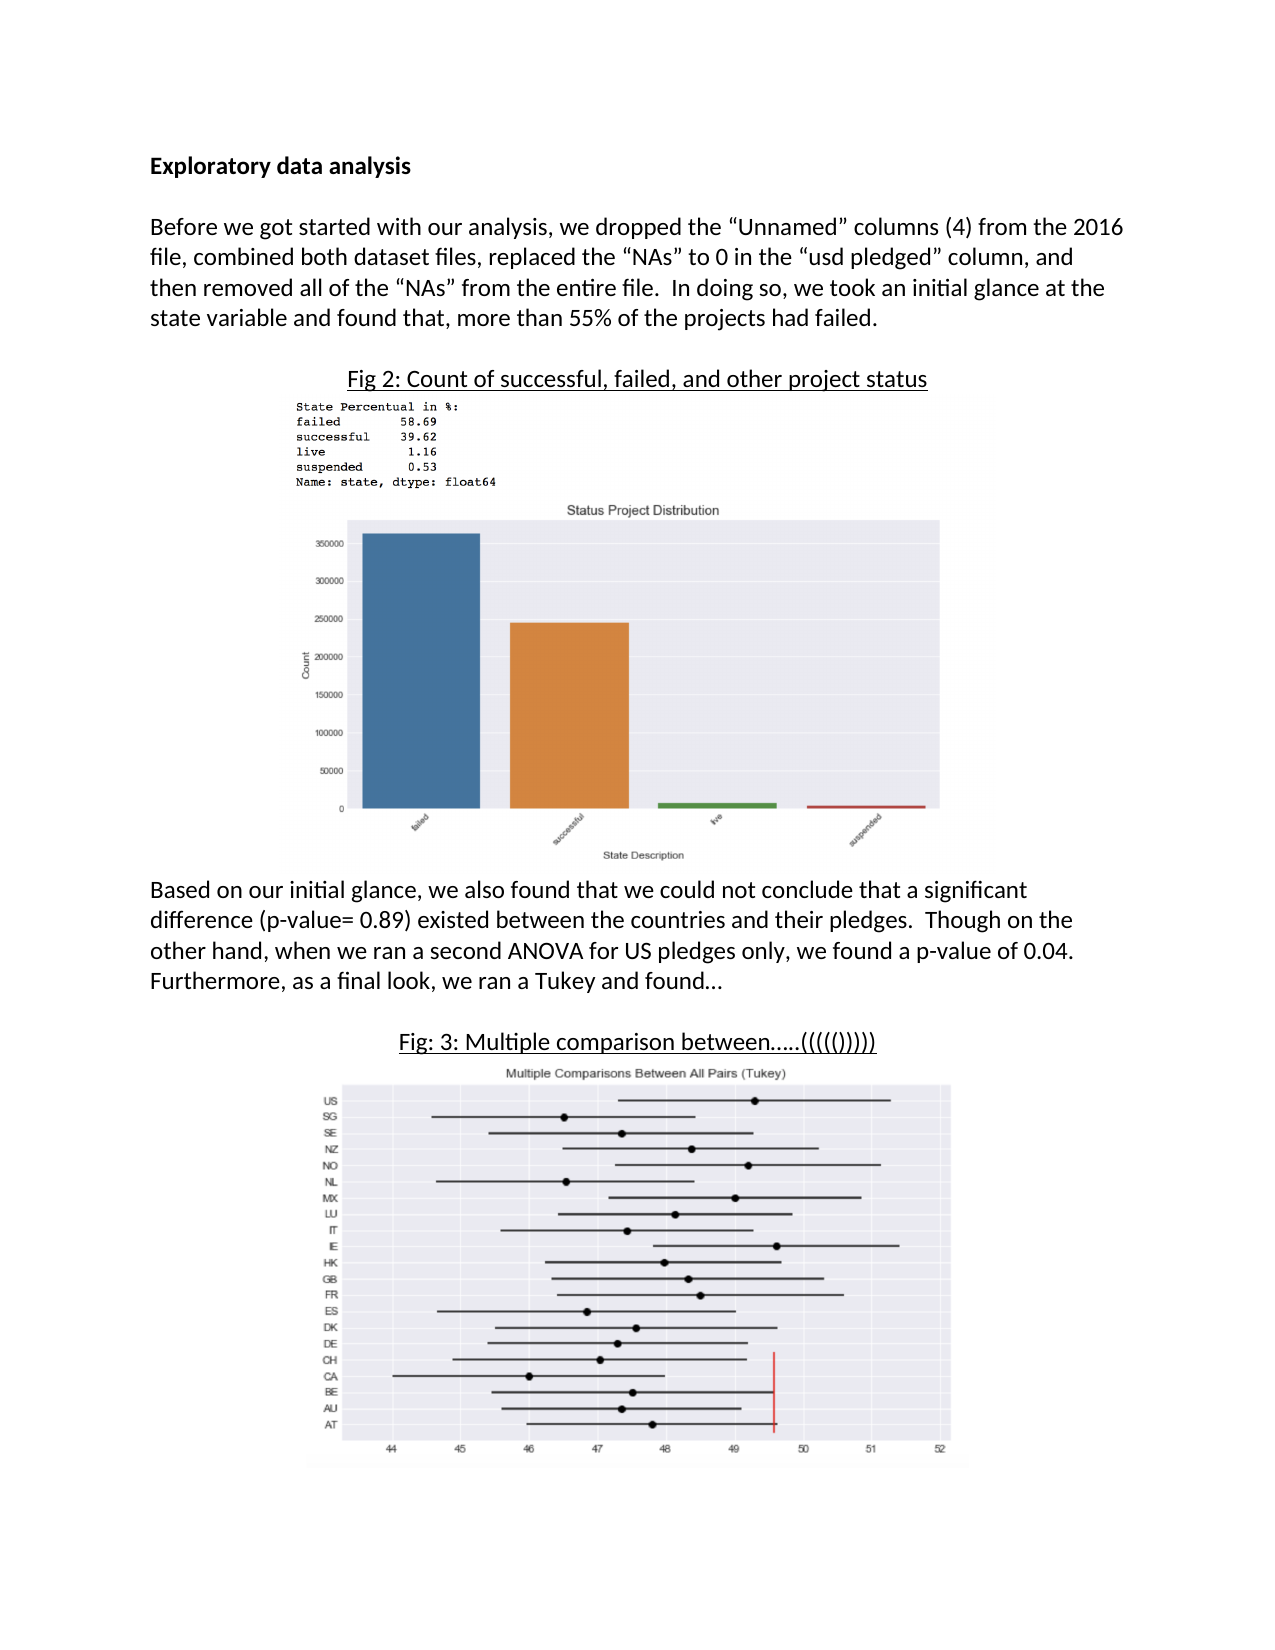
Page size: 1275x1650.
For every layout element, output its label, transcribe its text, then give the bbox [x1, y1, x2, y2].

text Based on our initial glance, we also found that we could not conclude that a significant difference (p-value= 0.89) existed between the countries and their pledges. Though on the other hand, when we ran a second ANOVA for US pledges only, we found a p-value of 0.04. Furthermore, as a final look, we ran a Tukey and found… [150, 874, 1125, 996]
text Before we got started with our analysis, we dropped the “Unnamed” columns (4) from the 2016 file, combined both dataset files, replaced the “NAs” to 0 in the “usd pledged” column, and then removed all of the “NAs” from the entire file. In doing so, we took an initial glance at the state variable and found that, more than 55% of the projects had failed. [150, 211, 1125, 333]
text Fig: 3: Multiple comparison between…..((((())))) [150, 1026, 1125, 1057]
text Exploratory data analysis [150, 150, 1125, 181]
picture [278, 394, 997, 874]
picture [306, 1057, 969, 1468]
text Fig 2: Count of successful, failed, and other project status [150, 364, 1125, 394]
